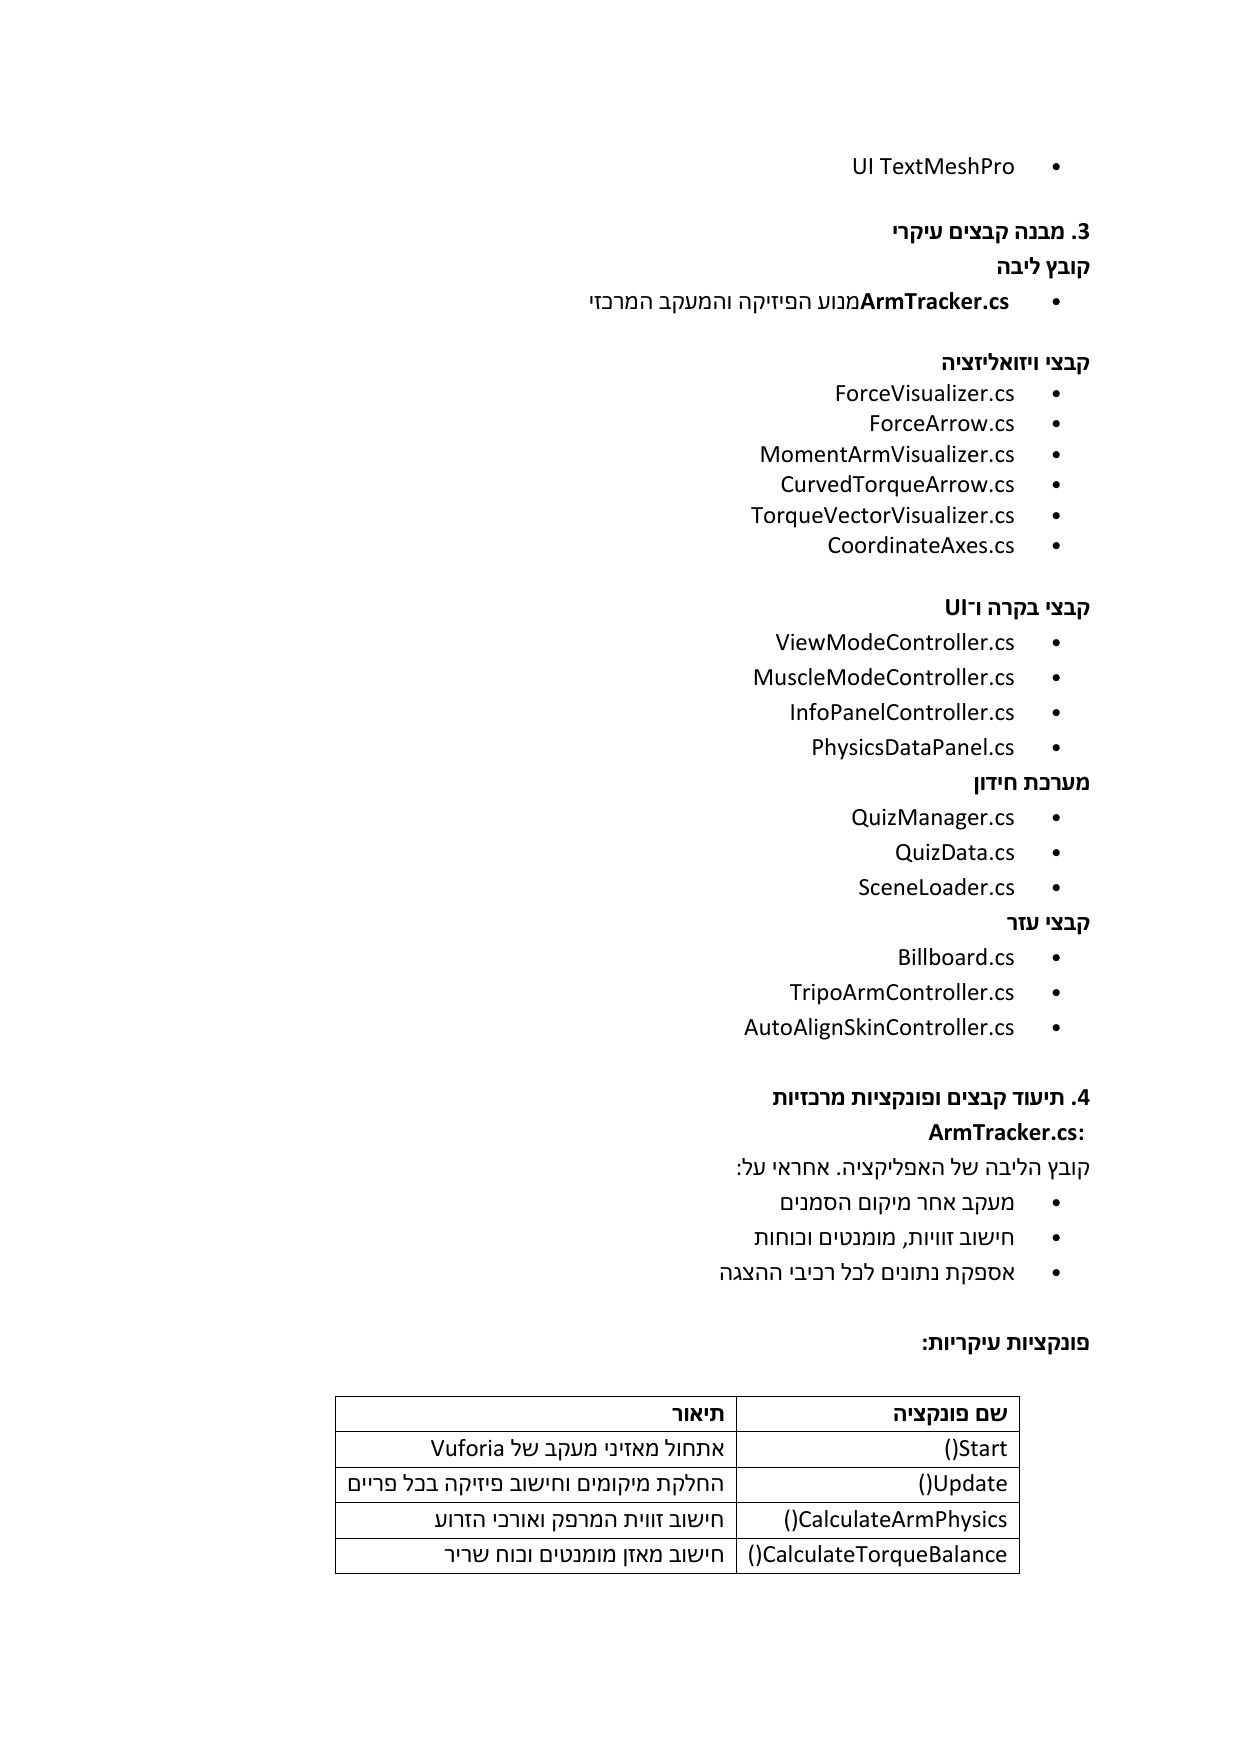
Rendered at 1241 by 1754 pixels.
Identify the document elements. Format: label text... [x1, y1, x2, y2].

text קבצי בקרה ו־UI [150, 591, 1090, 621]
table_header שם פונקציה [737, 1397, 1019, 1431]
text 3. מבנה קבצים עיקרי [150, 216, 1090, 246]
list TorqueVectorVisualizer.cs [150, 499, 1053, 530]
table_cell CalculateTorqueBalance() [737, 1539, 1019, 1573]
table_cell CalculateArmPhysics() [737, 1503, 1019, 1537]
list CurvedTorqueArrow.cs [150, 469, 1053, 499]
list ForceVisualizer.cs [150, 377, 1053, 408]
text :ArmTracker.cs קובץ הליבה של האפליקציה. אחראי על: [150, 1116, 1090, 1181]
text קבצי ויזואליזציה [150, 347, 1090, 377]
table_cell Update() [737, 1468, 1019, 1502]
table_cell אתחול מאזיני מעקב של Vuforia [336, 1432, 736, 1467]
list CoordinateAxes.cs [150, 530, 1053, 560]
text פונקציות עיקריות: [150, 1326, 1090, 1356]
text מערכת חידון [150, 766, 1090, 796]
list InfoPanelController.cs [150, 696, 1053, 726]
list ViewModeController.cs [150, 626, 1053, 656]
list מעקב אחר מיקום הסמנים [150, 1186, 1053, 1216]
table_cell חישוב זווית המרפק ואורכי הזרוע [336, 1503, 736, 1537]
table_cell החלקת מיקומים וחישוב פיזיקה בכל פריים [336, 1468, 736, 1502]
text קבצי עזר [150, 906, 1090, 936]
list SceneLoader.cs [150, 871, 1053, 901]
list ForceArrow.cs [150, 408, 1053, 438]
list QuizManager.cs [150, 801, 1053, 831]
list MuscleModeController.cs [150, 661, 1053, 691]
table_cell חישוב מאזן מומנטים וכוח שריר [336, 1539, 736, 1573]
list MomentArmVisualizer.cs [150, 438, 1053, 469]
list PhysicsDataPanel.cs [150, 731, 1053, 761]
text 4. תיעוד קבצים ופונקציות מרכזיות [150, 1081, 1090, 1111]
list QuizData.cs [150, 836, 1053, 866]
table_cell Start() [737, 1432, 1019, 1467]
list ArmTracker.csמנוע הפיזיקה והמעקב המרכזי [150, 286, 1053, 316]
table_header תיאור [336, 1397, 736, 1431]
list אספקת נתונים לכל רכיבי ההצגה [150, 1256, 1053, 1286]
list UI TextMeshPro [150, 150, 1053, 181]
list חישוב זוויות, מומנטים וכוחות [150, 1221, 1053, 1251]
list Billboard.cs [150, 941, 1053, 971]
text קובץ ליבה [150, 251, 1090, 281]
list AutoAlignSkinController.cs [150, 1011, 1053, 1041]
list TripoArmController.cs [150, 976, 1053, 1006]
